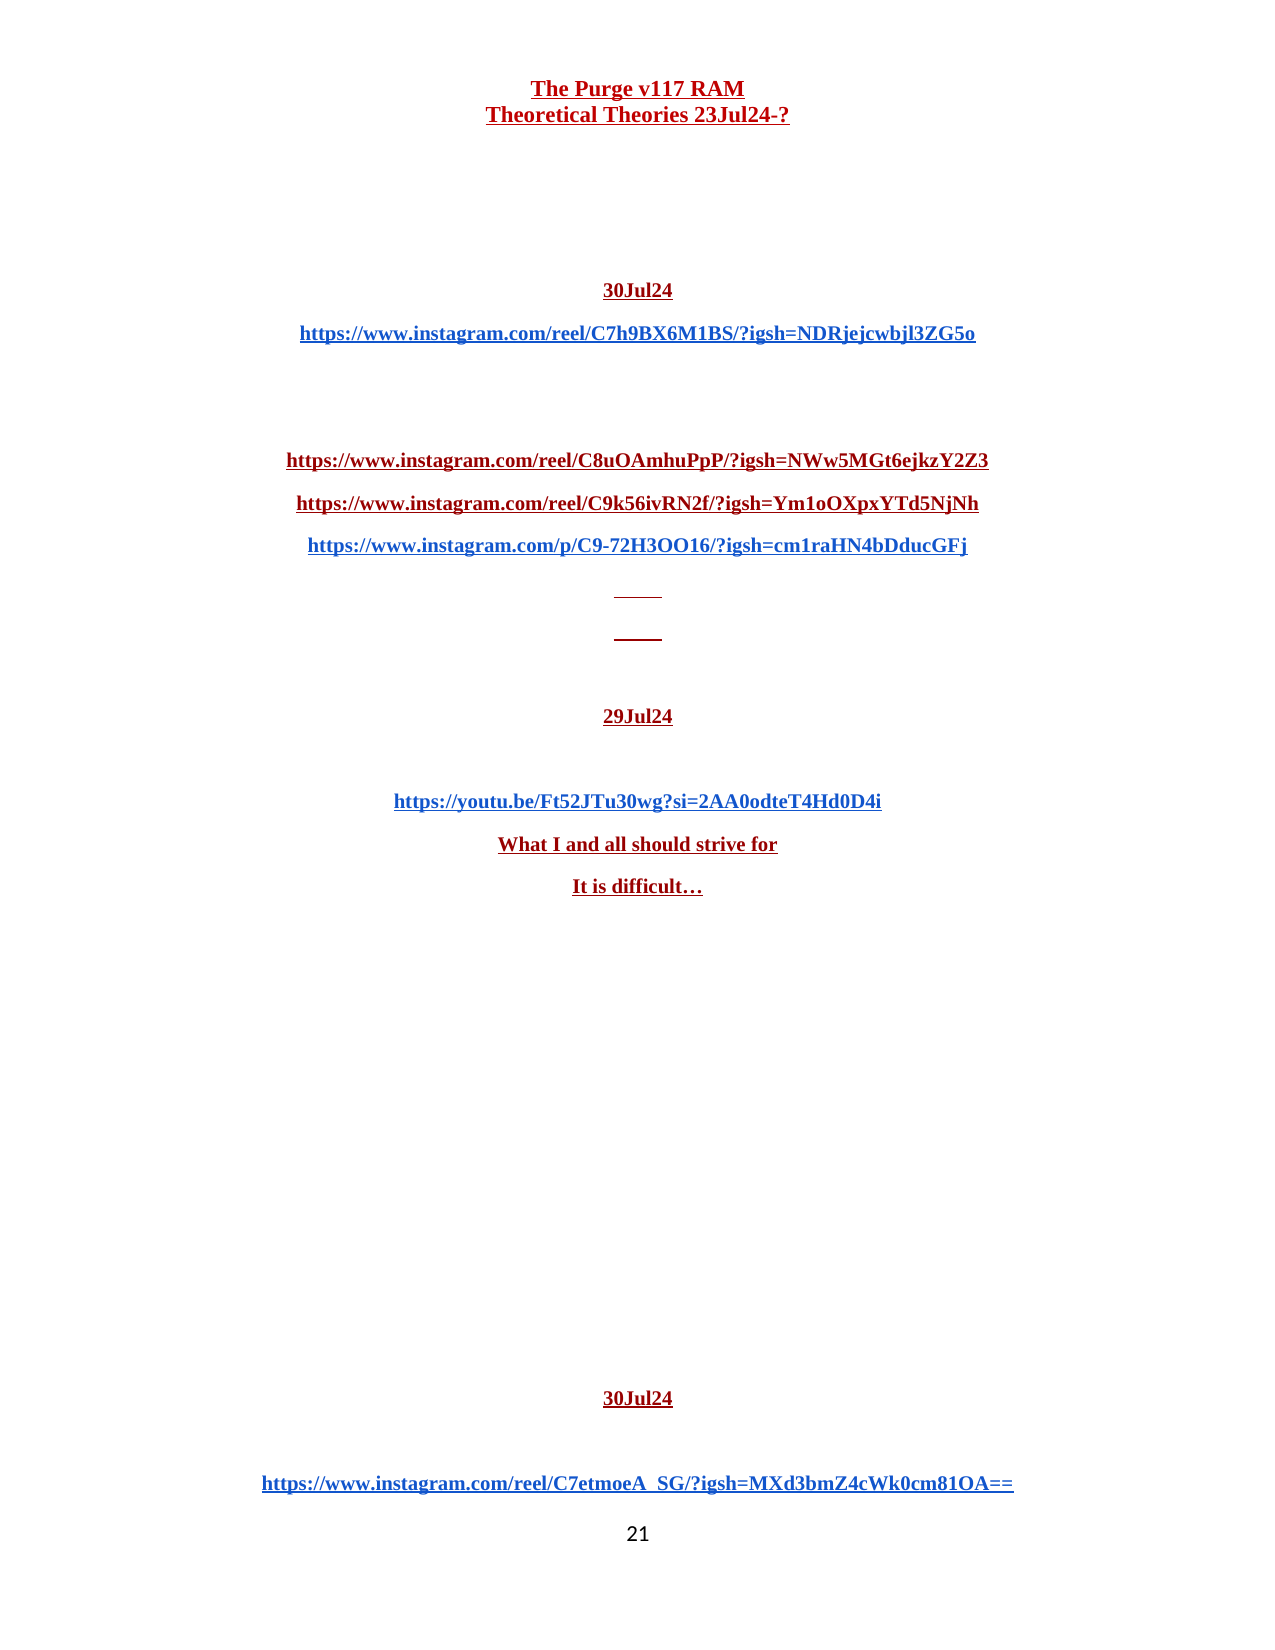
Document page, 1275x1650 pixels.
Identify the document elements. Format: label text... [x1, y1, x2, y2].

text 30Jul24 [150, 1386, 1125, 1409]
text What I and all should strive for [150, 832, 1125, 856]
text https://www.instagram.com/reel/C8uOAmhuPpP/?igsh=NWw5MGt6ejkzY2Z3 [150, 448, 1125, 472]
text 🔥🔥🔥 [150, 619, 1125, 643]
text https://www.instagram.com/reel/C7h9BX6M1BS/?igsh=NDRjejcwbjl3ZG5o [150, 320, 1125, 344]
text 29Jul24 [150, 704, 1125, 728]
text It is difficult… [150, 874, 1125, 898]
text https://www.instagram.com/reel/C7etmoeA_SG/?igsh=MXd3bmZ4cWk0cm81OA== [150, 1471, 1125, 1495]
text https://youtu.be/Ft52JTu30wg?si=2AA0odteT4Hd0D4i [150, 789, 1125, 813]
text https://www.instagram.com/p/C9-72H3OO16/?igsh=cm1raHN4bDducGFj [150, 533, 1125, 557]
text 🥰🥰🥰 [150, 576, 1125, 600]
text 30Jul24 [150, 278, 1125, 302]
text https://www.instagram.com/reel/C9k56ivRN2f/?igsh=Ym1oOXpxYTd5NjNh [150, 491, 1125, 515]
